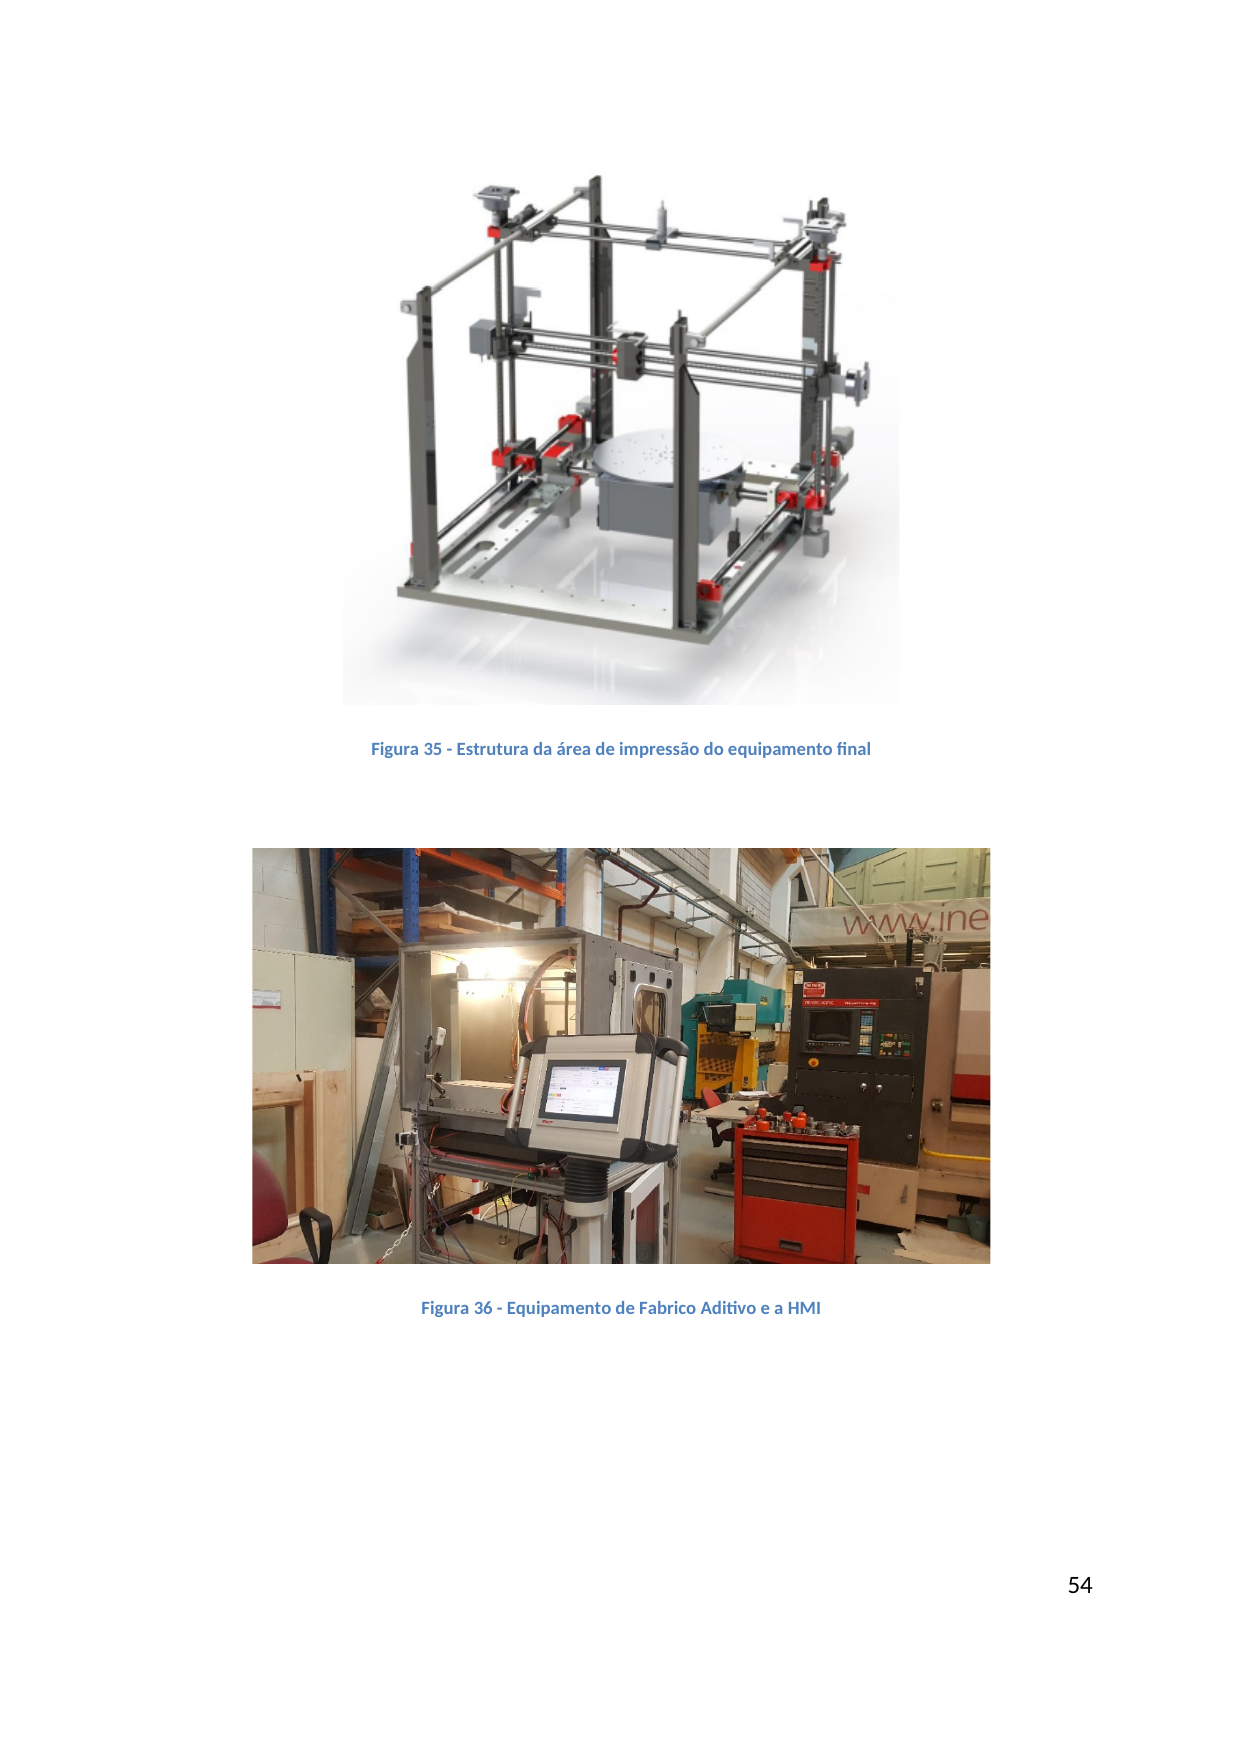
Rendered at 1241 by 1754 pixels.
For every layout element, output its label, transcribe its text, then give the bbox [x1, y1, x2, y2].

picture [252, 848, 991, 1264]
picture [343, 150, 900, 705]
